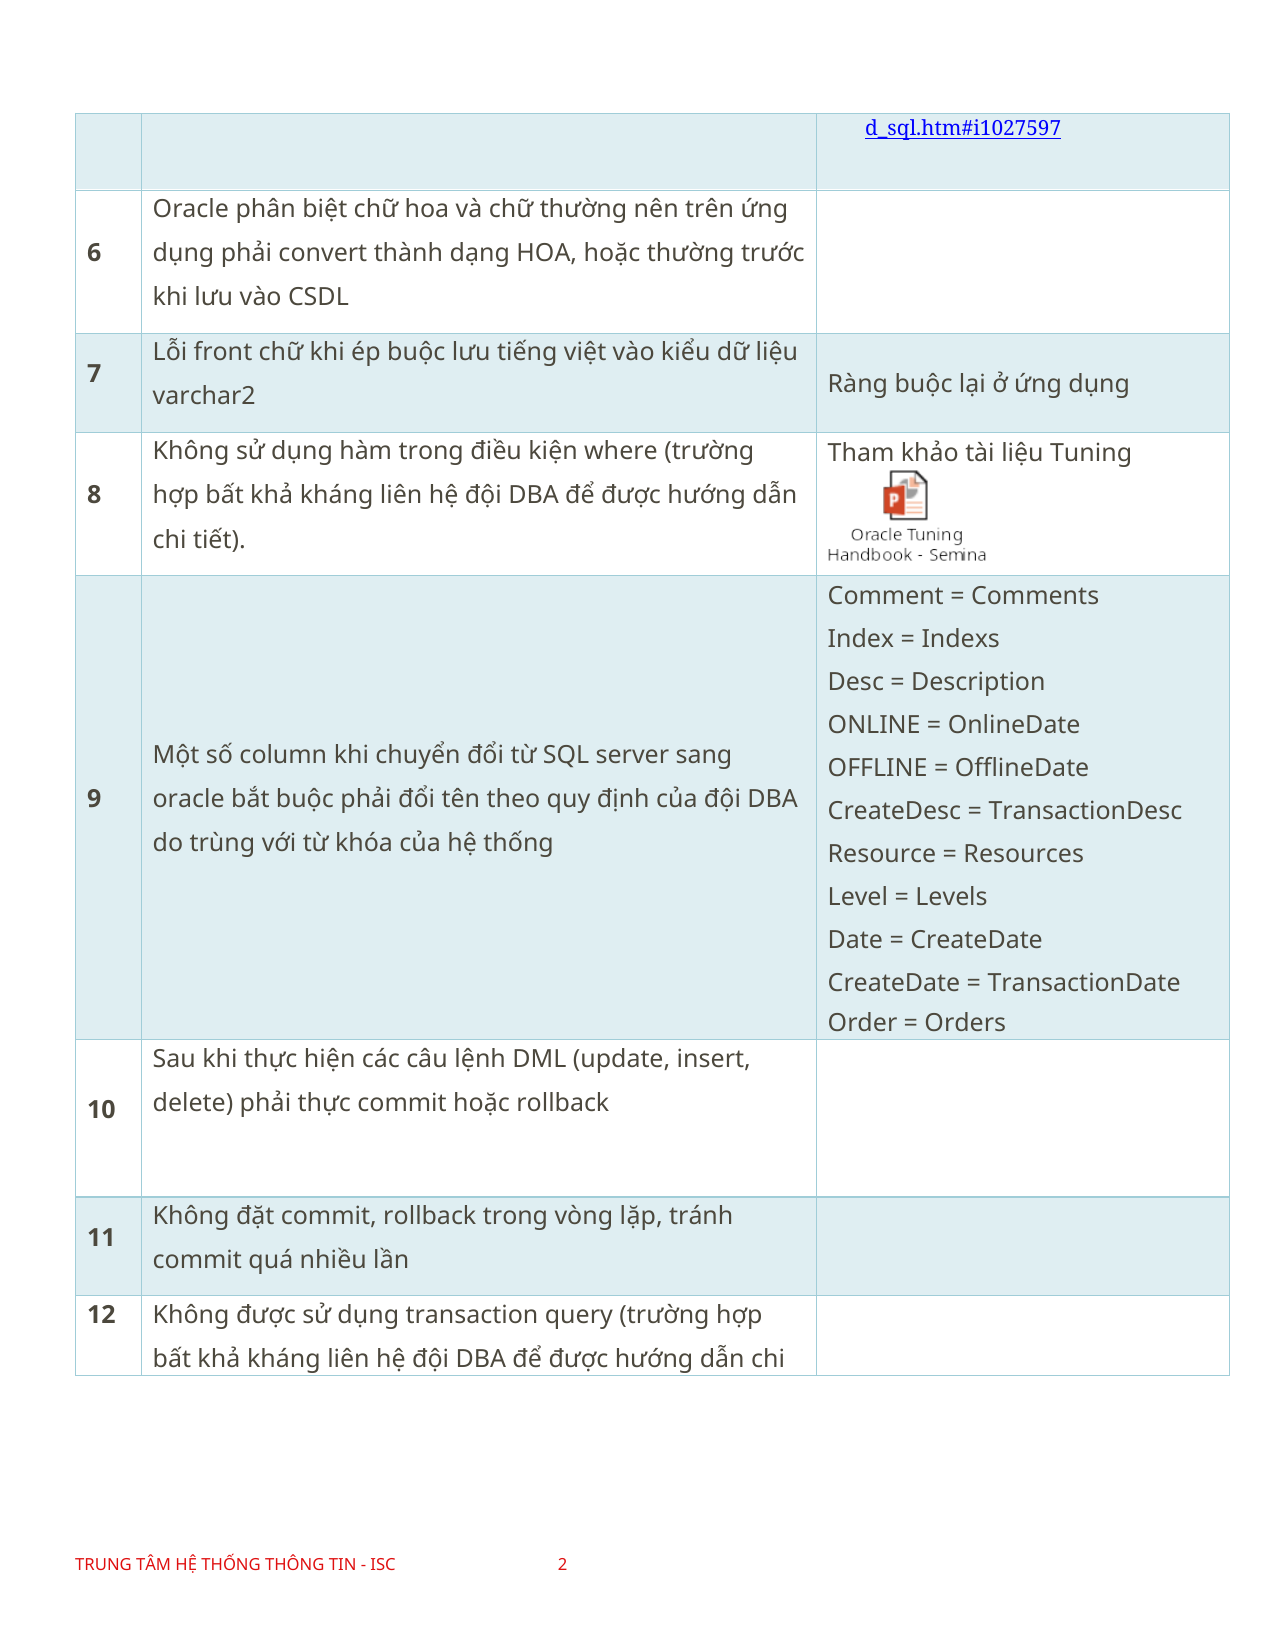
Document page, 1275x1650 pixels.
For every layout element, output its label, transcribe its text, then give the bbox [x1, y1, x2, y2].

table_cell 8 [76, 433, 141, 575]
table_cell Comment = Comments Index = Indexs Desc = Description ONLINE = OnlineDate OFFLINE = OfflineDate CreateDesc = TransactionDesc Resource = Resources Level = Levels Date = CreateDate CreateDate = TransactionDate Order = Orders [817, 576, 1229, 1039]
table_cell [817, 191, 1229, 333]
table_cell Ràng buộc lại ở ứng dụng [817, 334, 1229, 432]
table_cell 12 [76, 1296, 141, 1375]
table_cell 5 [76, 114, 141, 189]
table_cell [817, 1040, 1229, 1196]
table_cell Không đặt commit, rollback trong vòng lặp, tránh commit quá nhiều lần [142, 1198, 816, 1295]
table_cell Sau khi thực hiện các câu lệnh DML (update, insert, delete) phải thực commit hoặc rollback [142, 1040, 816, 1196]
table_cell Tham khảo tài liệu Tuning [817, 433, 1229, 575]
table_cell 7 [76, 334, 141, 432]
table_cell [817, 1296, 1229, 1375]
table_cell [142, 114, 816, 189]
table_cell Một số column khi chuyển đổi từ SQL server sang oracle bắt buộc phải đổi tên theo quy định của đội DBA do trùng với từ khóa của hệ thống [142, 576, 816, 1039]
table_cell Không sử dụng hàm trong điều kiện where (trường hợp bất khả kháng liên hệ đội DBA để được hướng dẫn chi tiết). [142, 433, 816, 575]
table_cell [817, 1198, 1229, 1295]
table_cell 6 [76, 191, 141, 333]
table_cell Oracle phân biệt chữ hoa và chữ thường nên trên ứng dụng phải convert thành dạng HOA, hoặc thường trước khi lưu vào CSDL [142, 191, 816, 333]
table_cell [142, 1296, 816, 1375]
table_cell 9 [76, 576, 141, 1039]
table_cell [817, 114, 1229, 189]
table_cell 11 [76, 1198, 141, 1295]
table_cell Lỗi front chữ khi ép buộc lưu tiếng việt vào kiểu dữ liệu varchar2 [142, 334, 816, 432]
table_cell 10 [76, 1040, 141, 1196]
